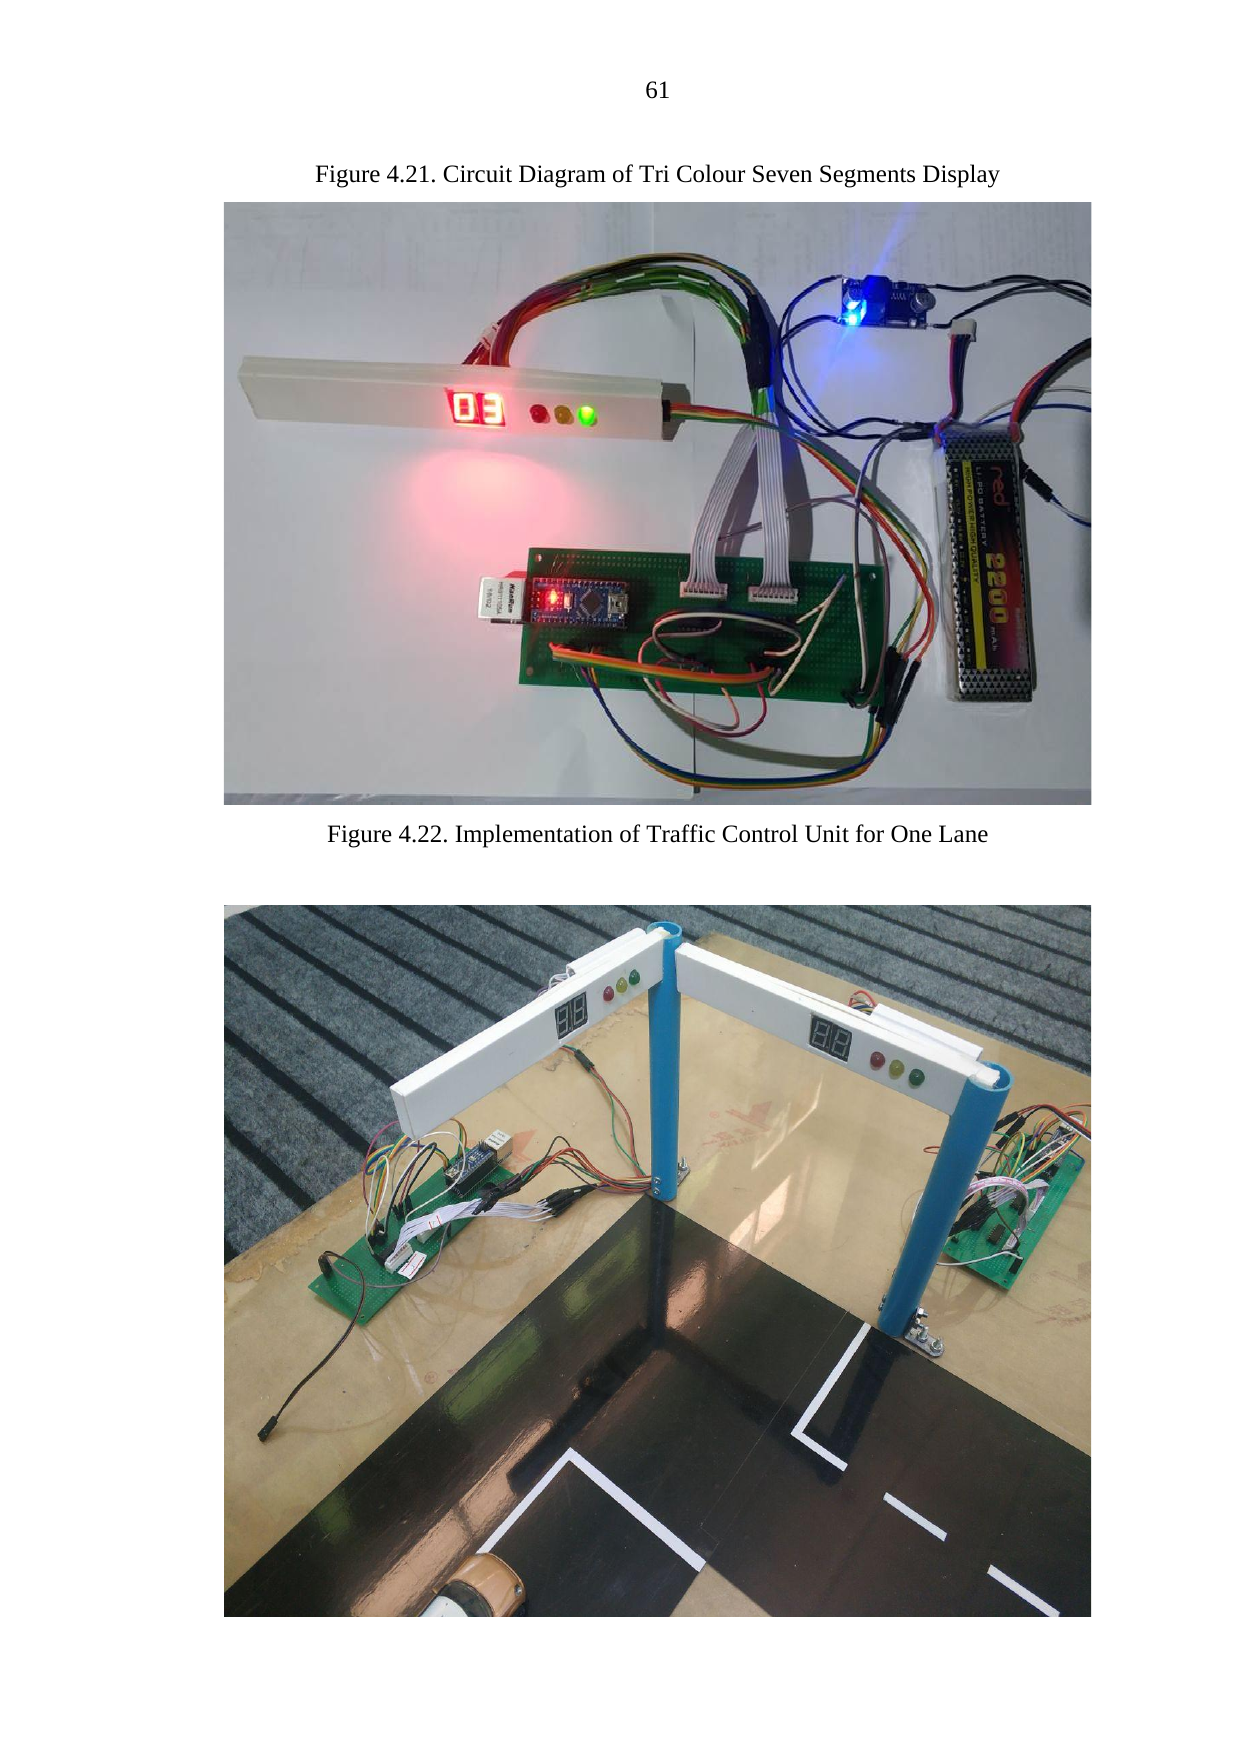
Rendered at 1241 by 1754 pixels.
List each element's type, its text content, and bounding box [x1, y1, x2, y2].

picture [223, 202, 1092, 805]
picture [224, 905, 1092, 1617]
text Figure 4.22. Implementation of Traffic Control Unit for One Lane [223, 819, 1092, 848]
text Figure 4.21. Circuit Diagram of Tri Colour Seven Segments Display [223, 159, 1092, 188]
